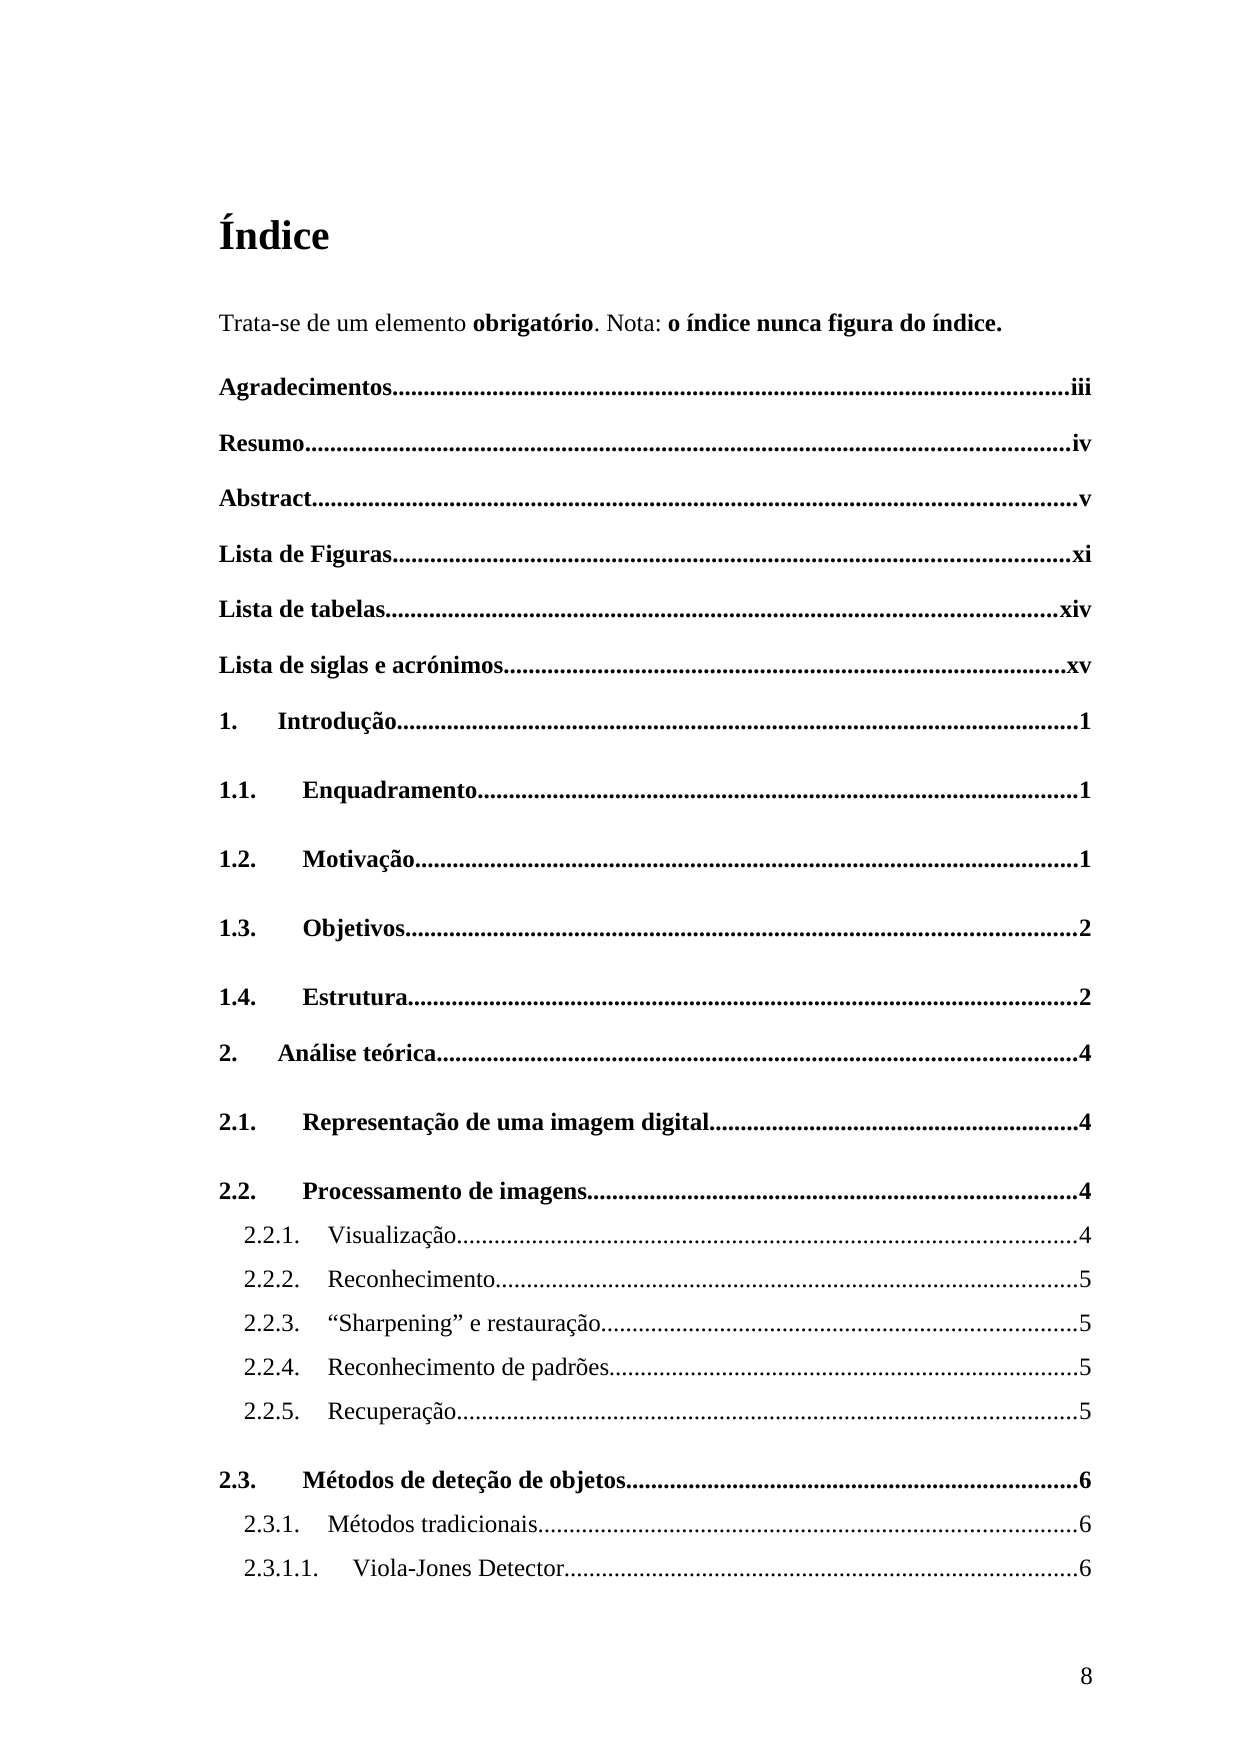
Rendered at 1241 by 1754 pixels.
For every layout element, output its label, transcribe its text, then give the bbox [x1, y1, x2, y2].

text 2.3. Métodos de deteção de objetos 6 [177, 1465, 1092, 1493]
text Lista de siglas e acrónimos xv [177, 650, 1092, 679]
text Lista de tabelas xiv [177, 594, 1092, 623]
text 1.3. Objetivos 2 [177, 913, 1092, 941]
text 1.4. Estrutura 2 [177, 982, 1092, 1010]
text 2.3.1.1. Viola-Jones Detector 6 [202, 1553, 1092, 1581]
text 2. Análise teórica 4 [177, 1038, 1092, 1067]
text 1.1. Enquadramento 1 [177, 775, 1092, 803]
text 2.2.2. Reconhecimento 5 [202, 1264, 1092, 1293]
text 2.2.1. Visualização 4 [202, 1220, 1092, 1249]
text 1.2. Motivação 1 [177, 844, 1092, 872]
text 2.1. Representação de uma imagem digital 4 [177, 1107, 1092, 1136]
text Resumo iv [177, 428, 1092, 456]
text Lista de Figuras xi [177, 539, 1092, 568]
text Abstract v [177, 483, 1092, 512]
text 2.2.5. Recuperação 5 [202, 1396, 1092, 1424]
text 2.3.1. Métodos tradicionais 6 [202, 1509, 1092, 1537]
text 2.2.3. “Sharpening” e restauração 5 [202, 1308, 1092, 1337]
text 1. Introdução 1 [177, 706, 1092, 734]
text Agradecimentos iii [177, 372, 1092, 401]
text 2.2.4. Reconhecimento de padrões 5 [202, 1352, 1092, 1381]
text Trata-se de um elemento obrigatório. Nota: o índice nunca figura do índice. [177, 308, 1092, 337]
text Índice [177, 210, 1092, 258]
text 2.2. Processamento de imagens 4 [177, 1176, 1092, 1205]
